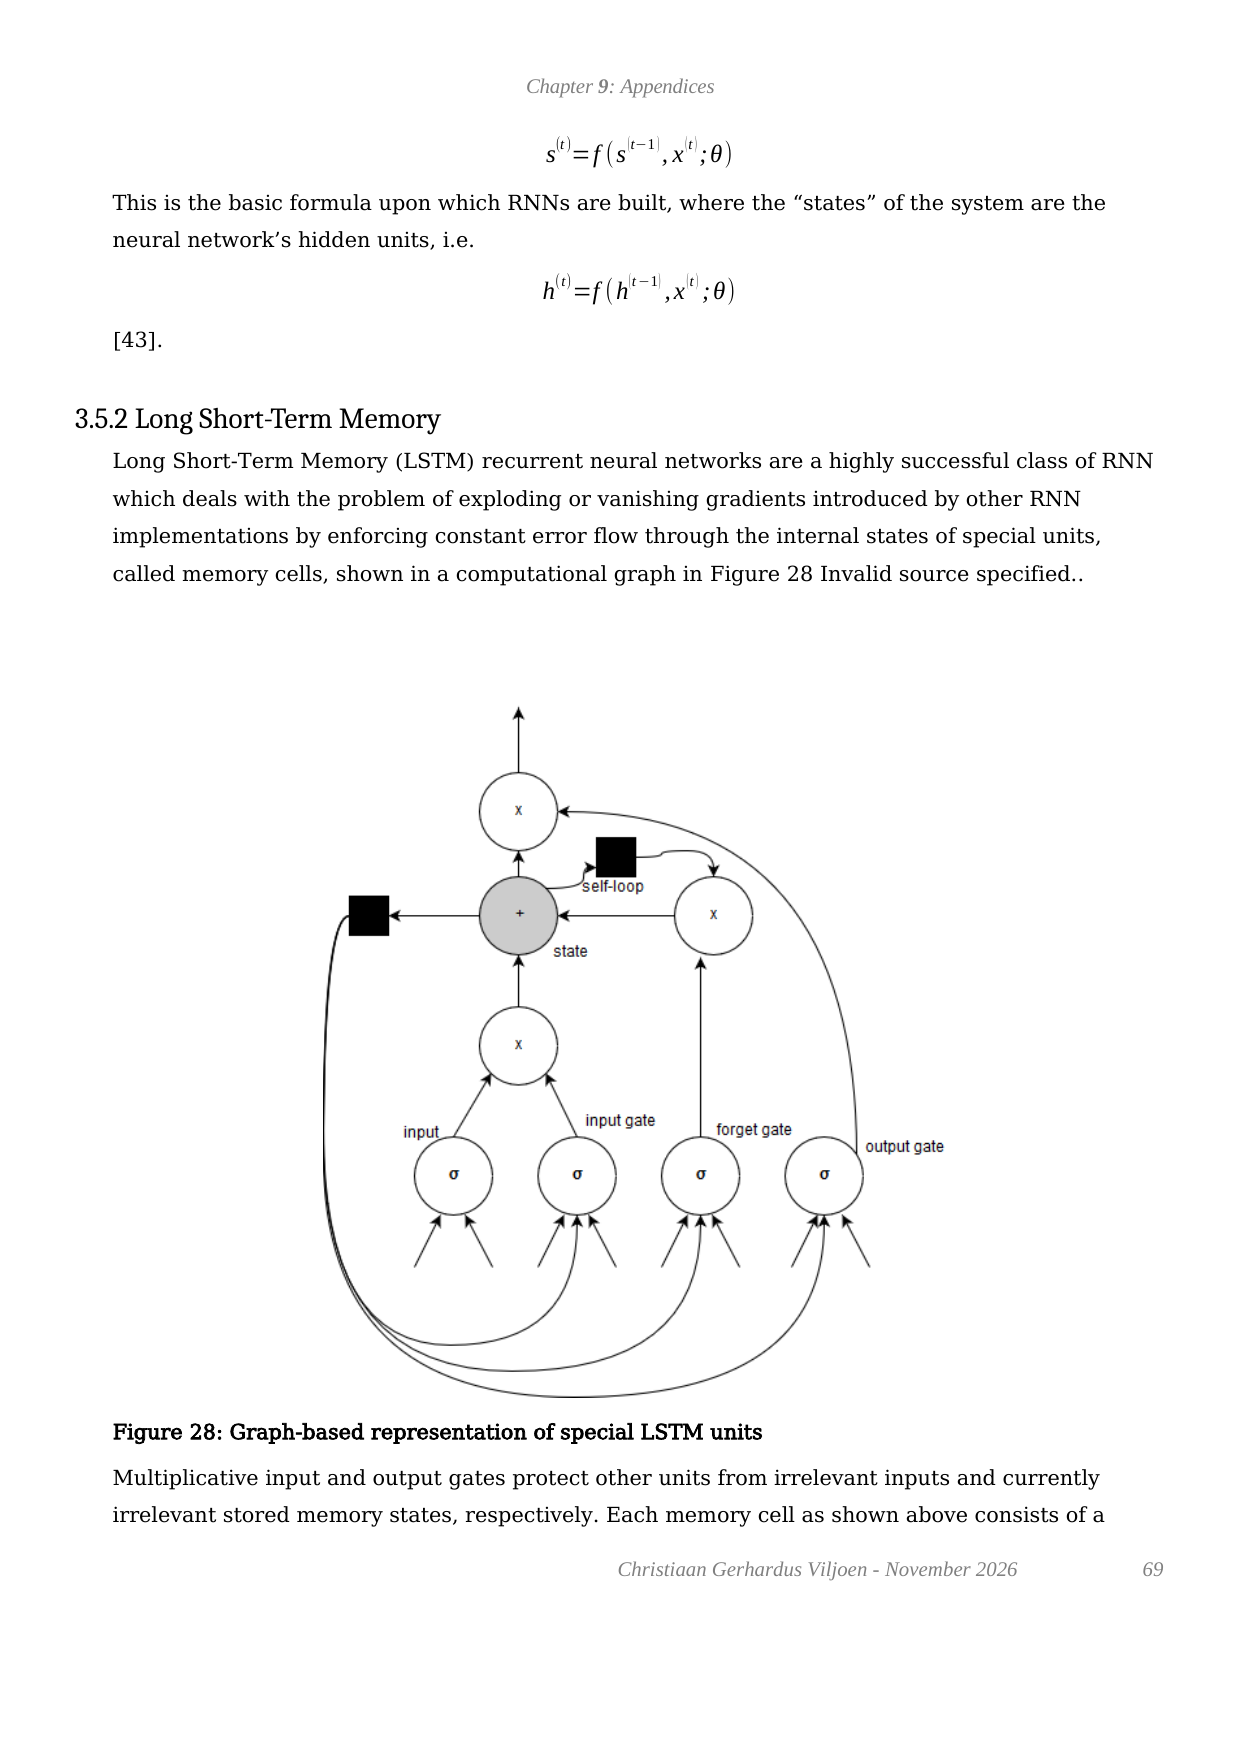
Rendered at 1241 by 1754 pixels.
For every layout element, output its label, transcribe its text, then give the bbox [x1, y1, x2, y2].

text Figure 28: Graph-based representation of special LSTM units [112, 1418, 1165, 1443]
picture [323, 698, 955, 1398]
text This is the basic formula upon which RNNs are built, where the “states” of the system are the neural network’s hidden units, i.e. [112, 189, 1165, 252]
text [112, 1464, 1165, 1527]
subtitle Long Short-Term Memory [75, 402, 1165, 436]
text . [112, 327, 1165, 352]
text Long Short-Term Memory (LSTM) recurrent neural networks are a highly successful class of RNN which deals with the problem of exploding or vanishing gradients introduced by other RNN implementations by enforcing constant error flow through the internal states of special units, called memory cells, shown in a computational graph in Figure 28 . [112, 448, 1165, 586]
